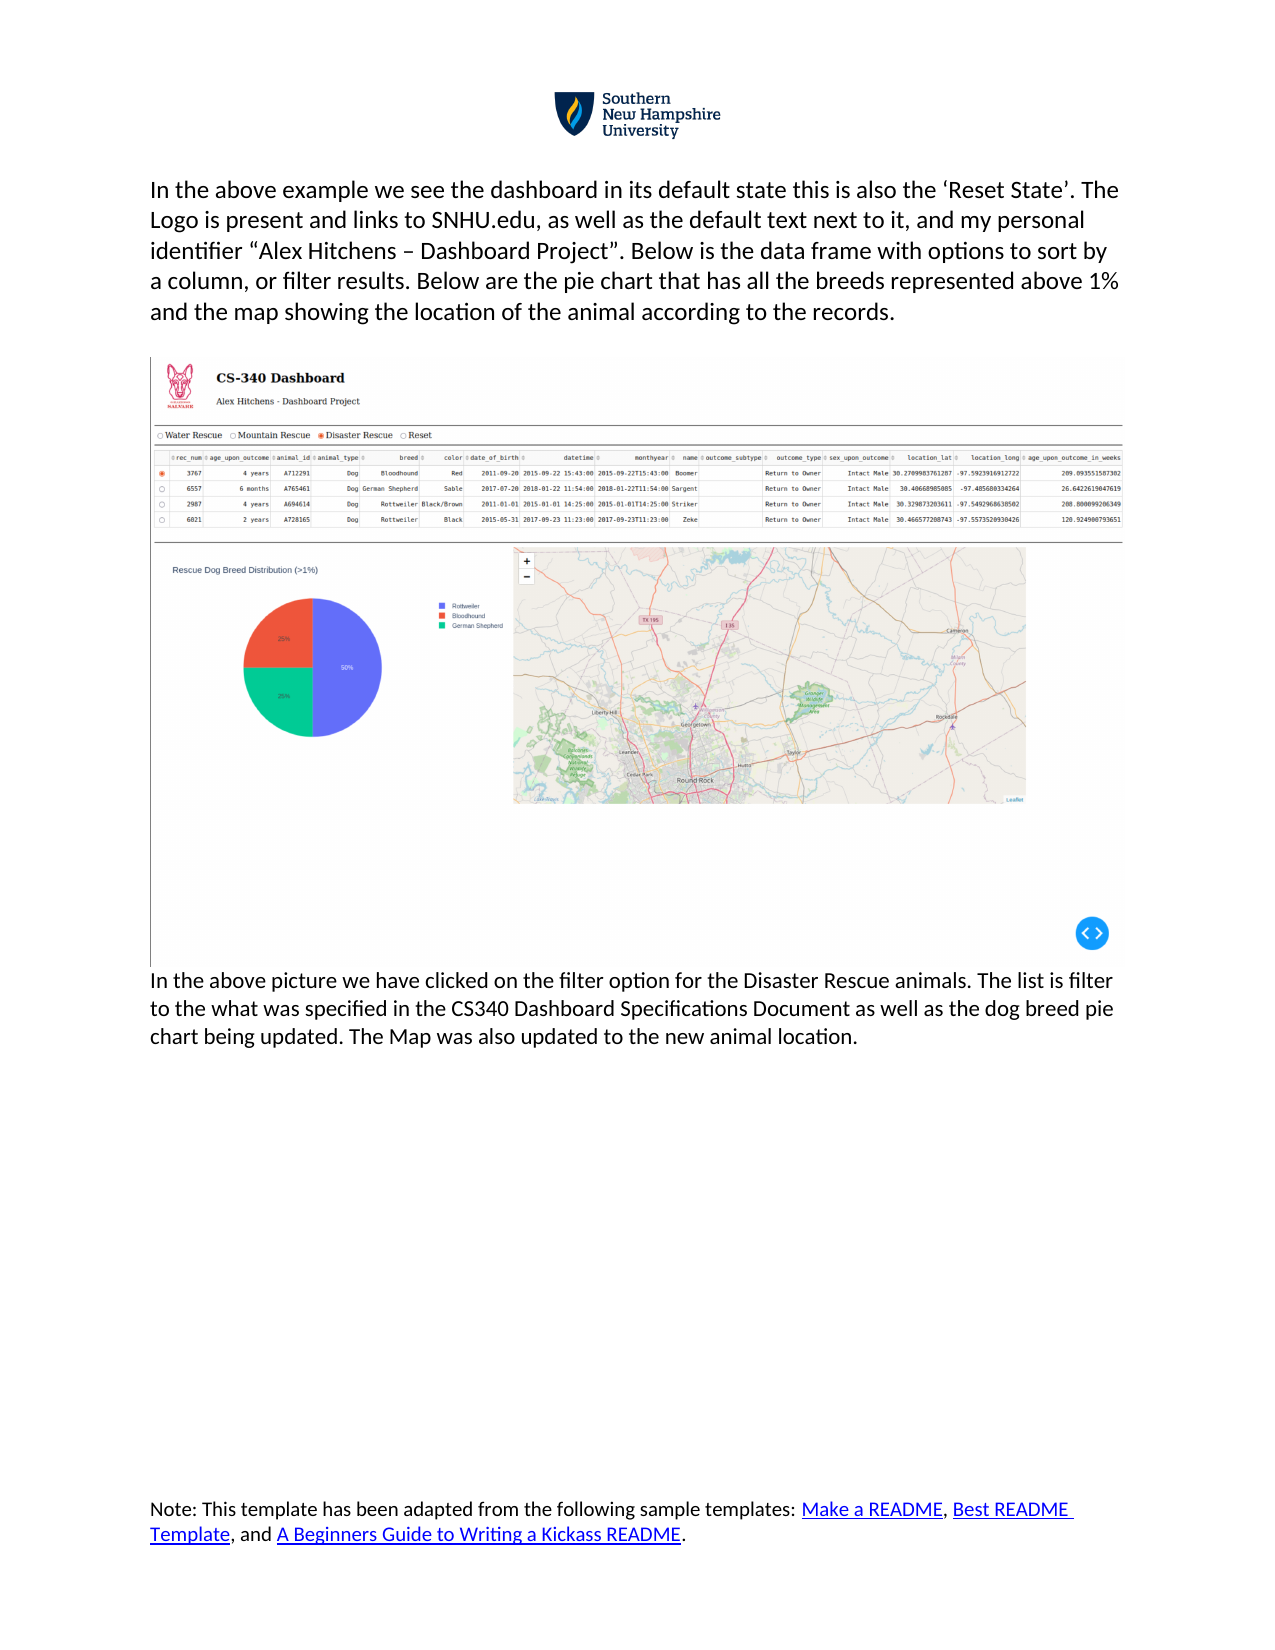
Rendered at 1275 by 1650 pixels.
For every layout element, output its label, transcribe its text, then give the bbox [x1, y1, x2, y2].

picture [150, 357, 1125, 967]
text In the above example we see the dashboard in its default state this is also the ‘Reset State’. The Logo is present and links to SNHU.edu, as well as the default text next to it, and my personal identifier “Alex Hitchens – Dashboard Project”. Below is the data frame with options to sort by a column, or filter results. Below are the pie chart that has all the breeds represented above 1% and the map showing the location of the animal according to the records. [150, 174, 1125, 327]
picture [546, 75, 729, 154]
text In the above picture we have clicked on the filter option for the Disaster Rescue animals. The list is filter to the what was specified in the CS340 Dashboard Specifications Document as well as the dog breed pie chart being updated. The Map was also updated to the new animal location. [150, 967, 1125, 1050]
